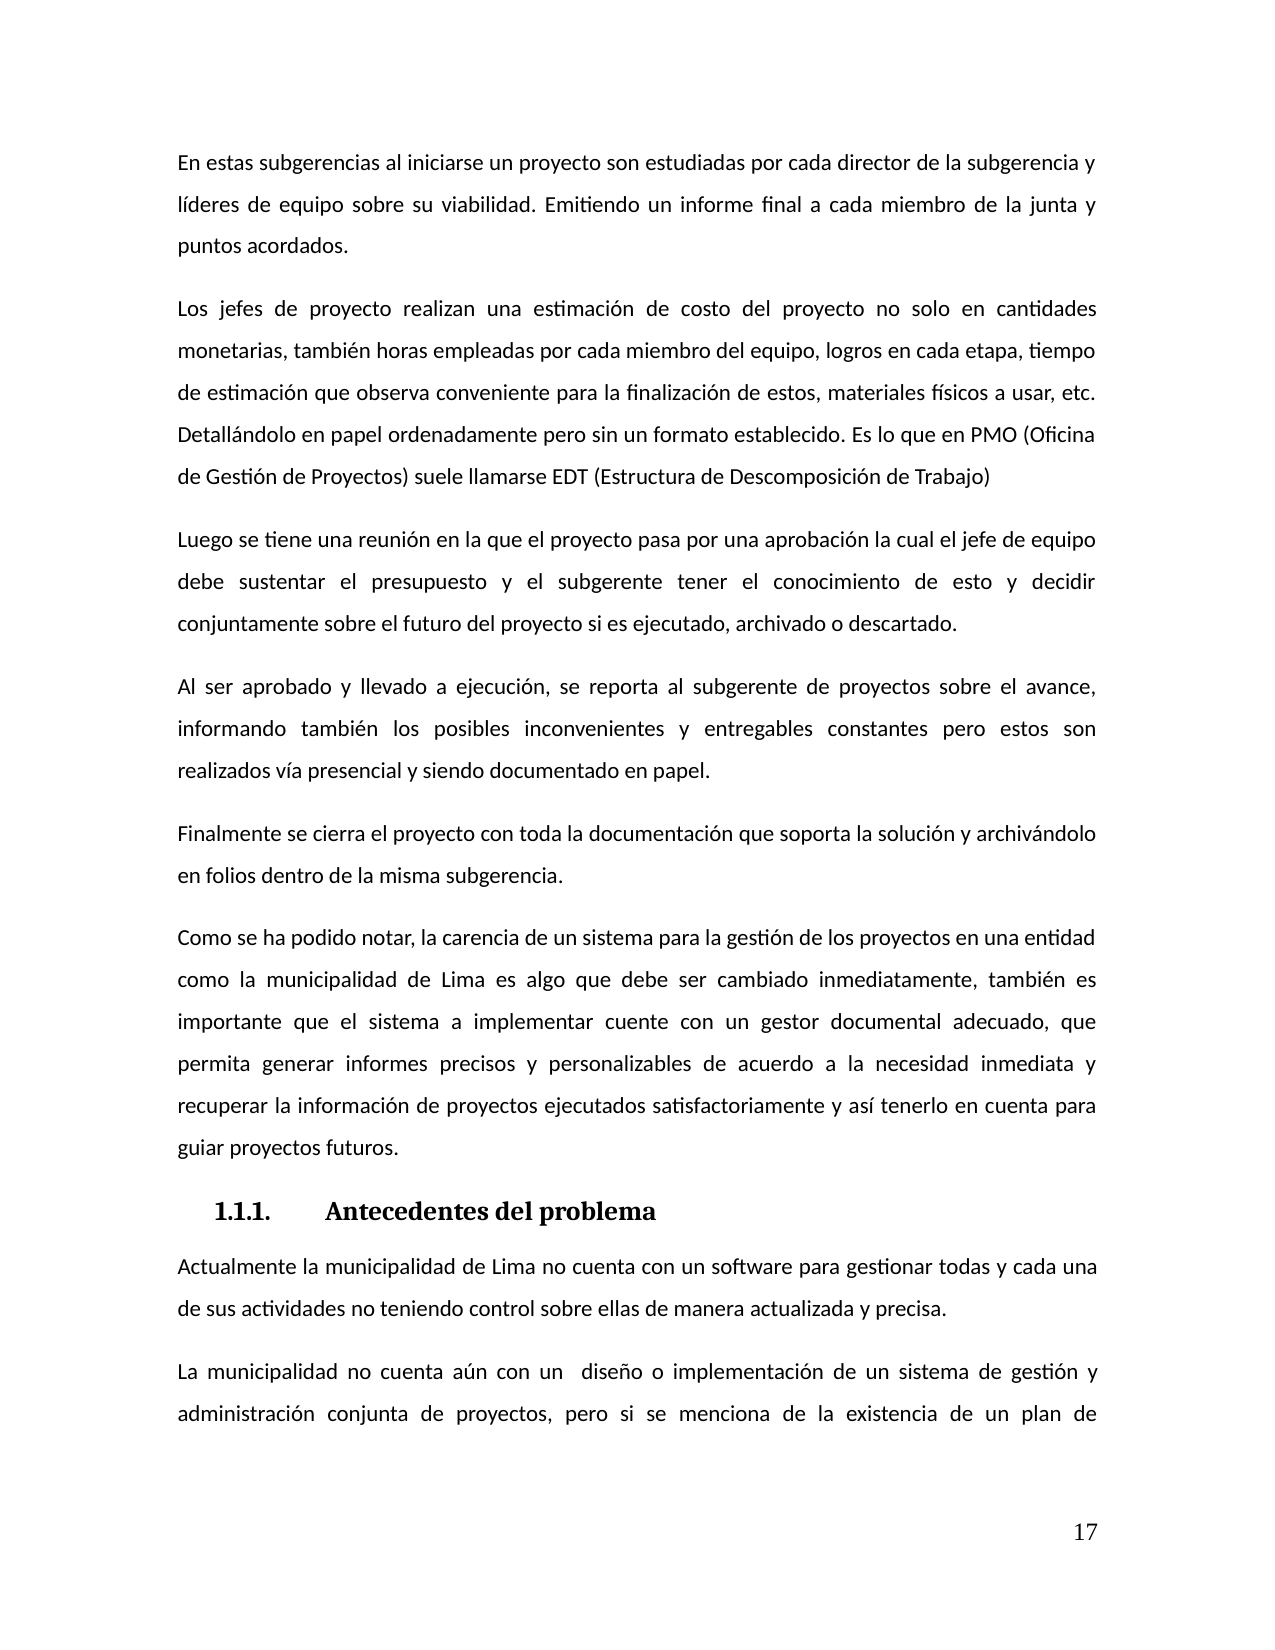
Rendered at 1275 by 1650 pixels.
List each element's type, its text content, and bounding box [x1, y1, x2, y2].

text Luego se tiene una reunión en la que el proyecto pasa por una aprobación la cual el jefe de equipo debe sustentar el presupuesto y el subgerente tener el conocimiento de esto y decidir conjuntamente sobre el futuro del proyecto si es ejecutado, archivado o descartado. [177, 525, 1098, 637]
text Como se ha podido notar, la carencia de un sistema para la gestión de los proyectos en una entidad como la municipalidad de Lima es algo que debe ser cambiado inmediatamente, también es importante que el sistema a implementar cuente con un gestor documental adecuado, que permita generar informes precisos y personalizables de acuerdo a la necesidad inmediata y recuperar la información de proyectos ejecutados satisfactoriamente y así tenerlo en cuenta para guiar proyectos futuros. [177, 923, 1098, 1161]
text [177, 1357, 1098, 1427]
text Actualmente la municipalidad de Lima no cuenta con un software para gestionar todas y cada una de sus actividades no teniendo control sobre ellas de manera actualizada y precisa. [177, 1252, 1098, 1322]
text Los jefes de proyecto realizan una estimación de costo del proyecto no solo en cantidades monetarias, también horas empleadas por cada miembro del equipo, logros en cada etapa, tiempo de estimación que observa conveniente para la finalización de estos, materiales físicos a usar, etc. Detallándolo en papel ordenadamente pero sin un formato establecido. Es lo que en PMO (Oficina de Gestión de Proyectos) suele llamarse EDT (Estructura de Descomposición de Trabajo) [177, 294, 1098, 490]
text En estas subgerencias al iniciarse un proyecto son estudiadas por cada director de la subgerencia y líderes de equipo sobre su viabilidad. Emitiendo un informe final a cada miembro de la junta y puntos acordados. [177, 148, 1098, 260]
subtitle Antecedentes del problema [215, 1196, 1098, 1227]
text Finalmente se cierra el proyecto con toda la documentación que soporta la solución y archivándolo en folios dentro de la misma subgerencia. [177, 819, 1098, 889]
text Al ser aprobado y llevado a ejecución, se reporta al subgerente de proyectos sobre el avance, informando también los posibles inconvenientes y entregables constantes pero estos son realizados vía presencial y siendo documentado en papel. [177, 672, 1098, 784]
